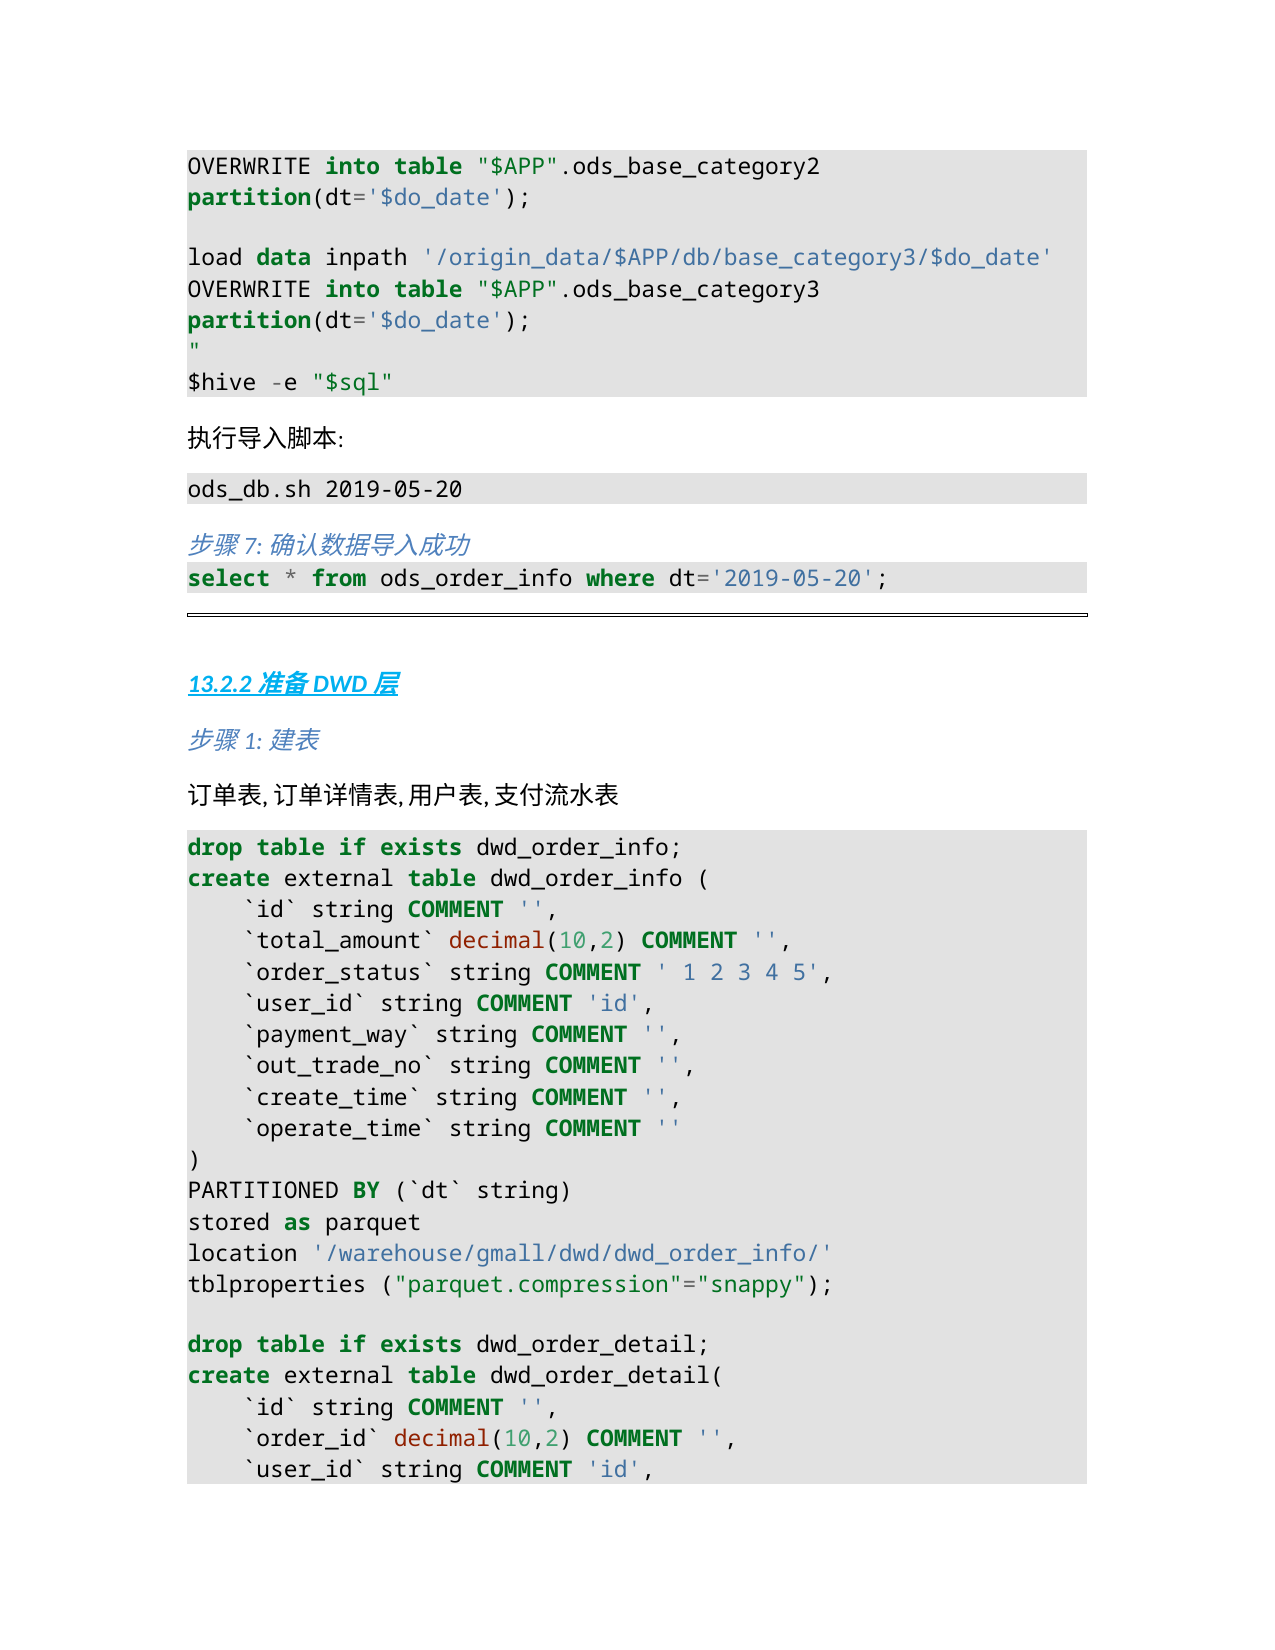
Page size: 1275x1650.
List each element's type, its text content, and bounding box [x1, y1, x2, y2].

subtitle 步骤 1: 建表 [187, 720, 1087, 757]
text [187, 150, 1087, 397]
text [187, 830, 1087, 1484]
text ods_db.sh 2019-05-20 [462, 473, 1087, 504]
text 订单表, 订单详情表, 用户表, 支付流水表 [187, 775, 1087, 812]
subtitle 步骤 7: 确认数据导入成功 [187, 525, 1087, 562]
text 执行导入脚本: [187, 418, 1087, 454]
subtitle 13.2.2 准备 DWD 层 [187, 663, 1087, 699]
text select * from ods_order_info where dt='2019-05-20'; [889, 562, 1087, 593]
